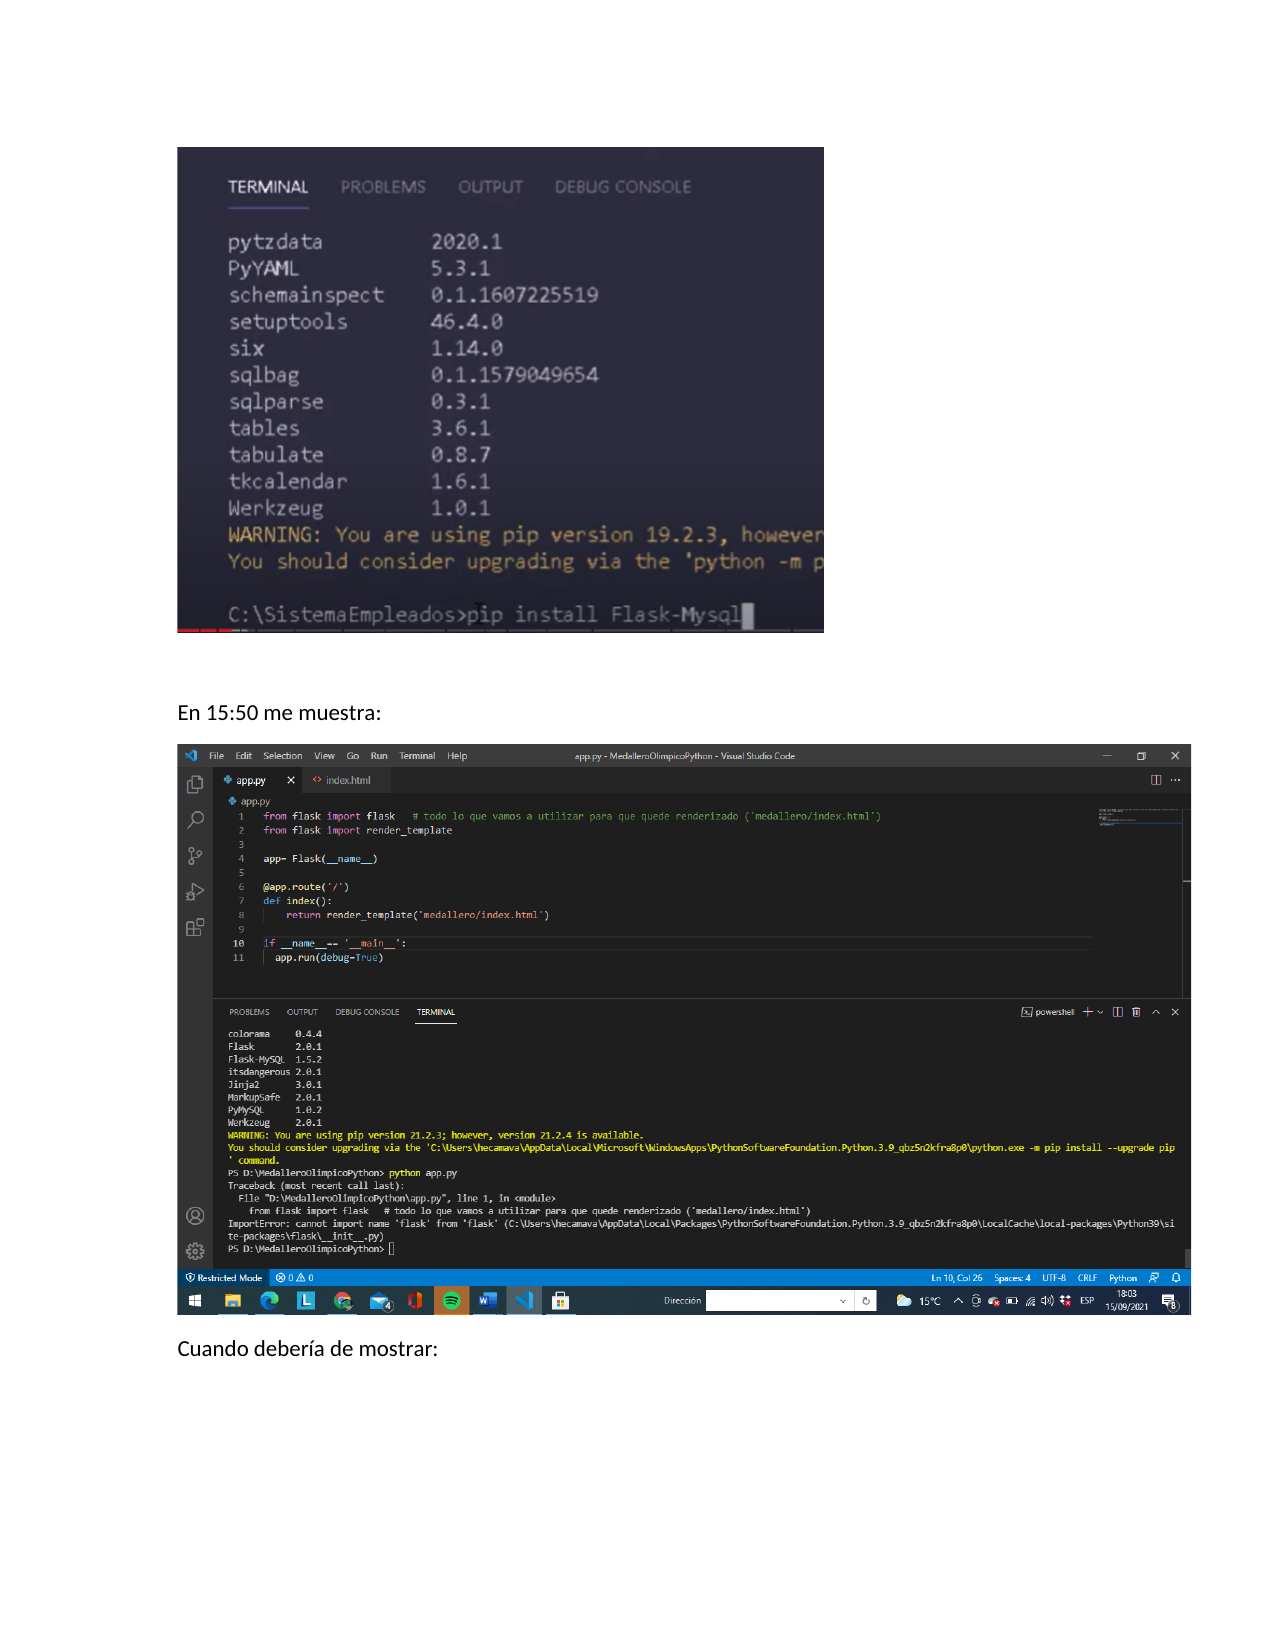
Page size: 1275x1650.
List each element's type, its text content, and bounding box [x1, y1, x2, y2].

picture [177, 147, 824, 633]
picture [177, 744, 1192, 1315]
text En 15:50 me muestra: [177, 698, 1098, 726]
text Cuando debería de mostrar: [177, 1334, 1098, 1362]
